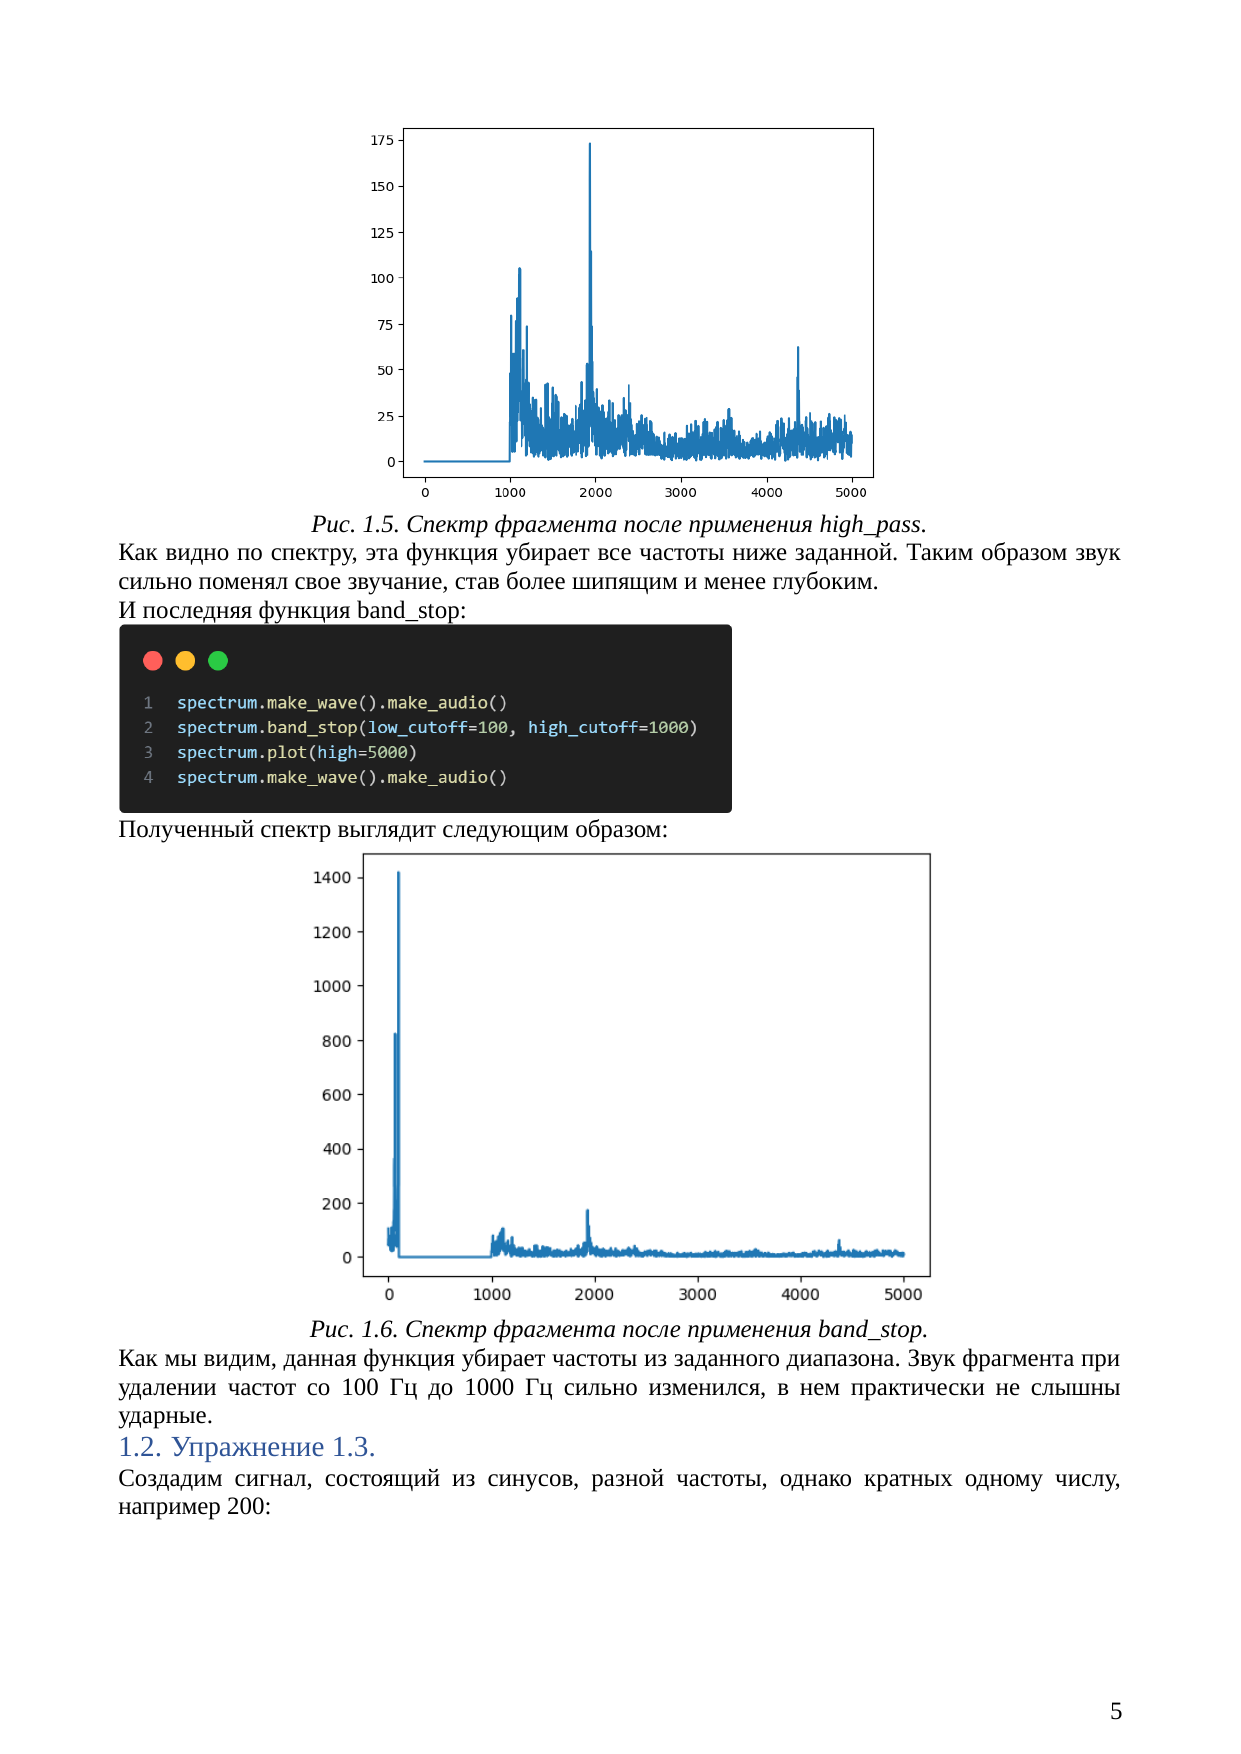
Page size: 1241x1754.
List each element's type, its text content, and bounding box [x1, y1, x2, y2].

text Полученный спектр выглядит следующим образом: [118, 814, 1122, 843]
text И последняя функция band_stop: [118, 595, 1122, 624]
text Рис. 1.5. Спектр фрагмента после применения high_pass. [118, 509, 1122, 537]
text Рис. 1.6. Спектр фрагмента после применения band_stop. [118, 1314, 1122, 1343]
picture [359, 118, 882, 509]
picture [300, 842, 940, 1315]
text Как видно по спектру, эта функция убирает все частоты ниже заданной. Таким образом звук сильно поменял свое звучание, став более шипящим и менее глубоким. [118, 537, 1122, 595]
text Как мы видим, данная функция убирает частоты из заданного диапазона. Звук фрагмента при удалении частот со 100 Гц до 1000 Гц сильно изменился, в нем практически не слышны ударные. [118, 1343, 1122, 1429]
subtitle Упражнение 1.3. [118, 1429, 1122, 1463]
text Создадим сигнал, состоящий из синусов, разной частоты, однако кратных одному числу, например 200: [118, 1463, 1122, 1520]
picture [118, 623, 733, 814]
